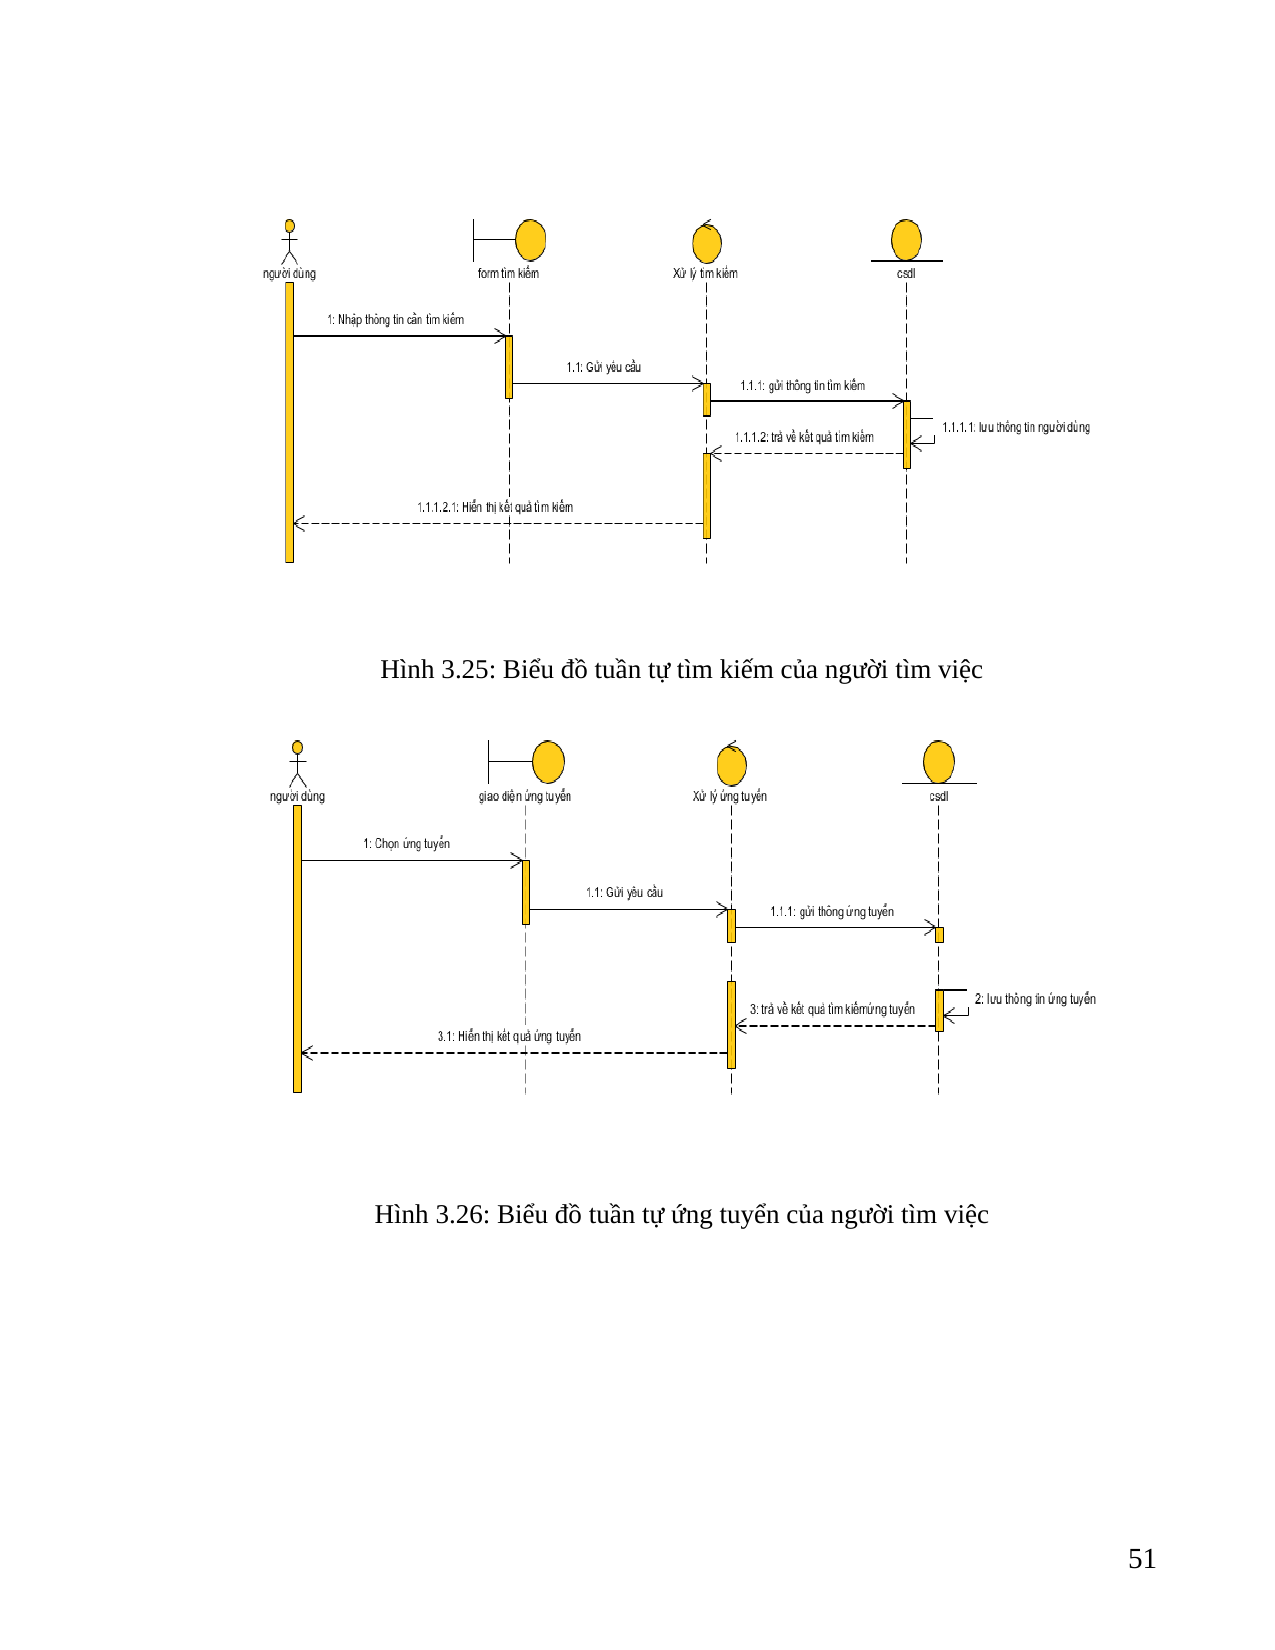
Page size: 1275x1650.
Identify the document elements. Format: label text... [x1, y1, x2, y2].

picture [206, 705, 1122, 1171]
picture [206, 177, 1122, 626]
